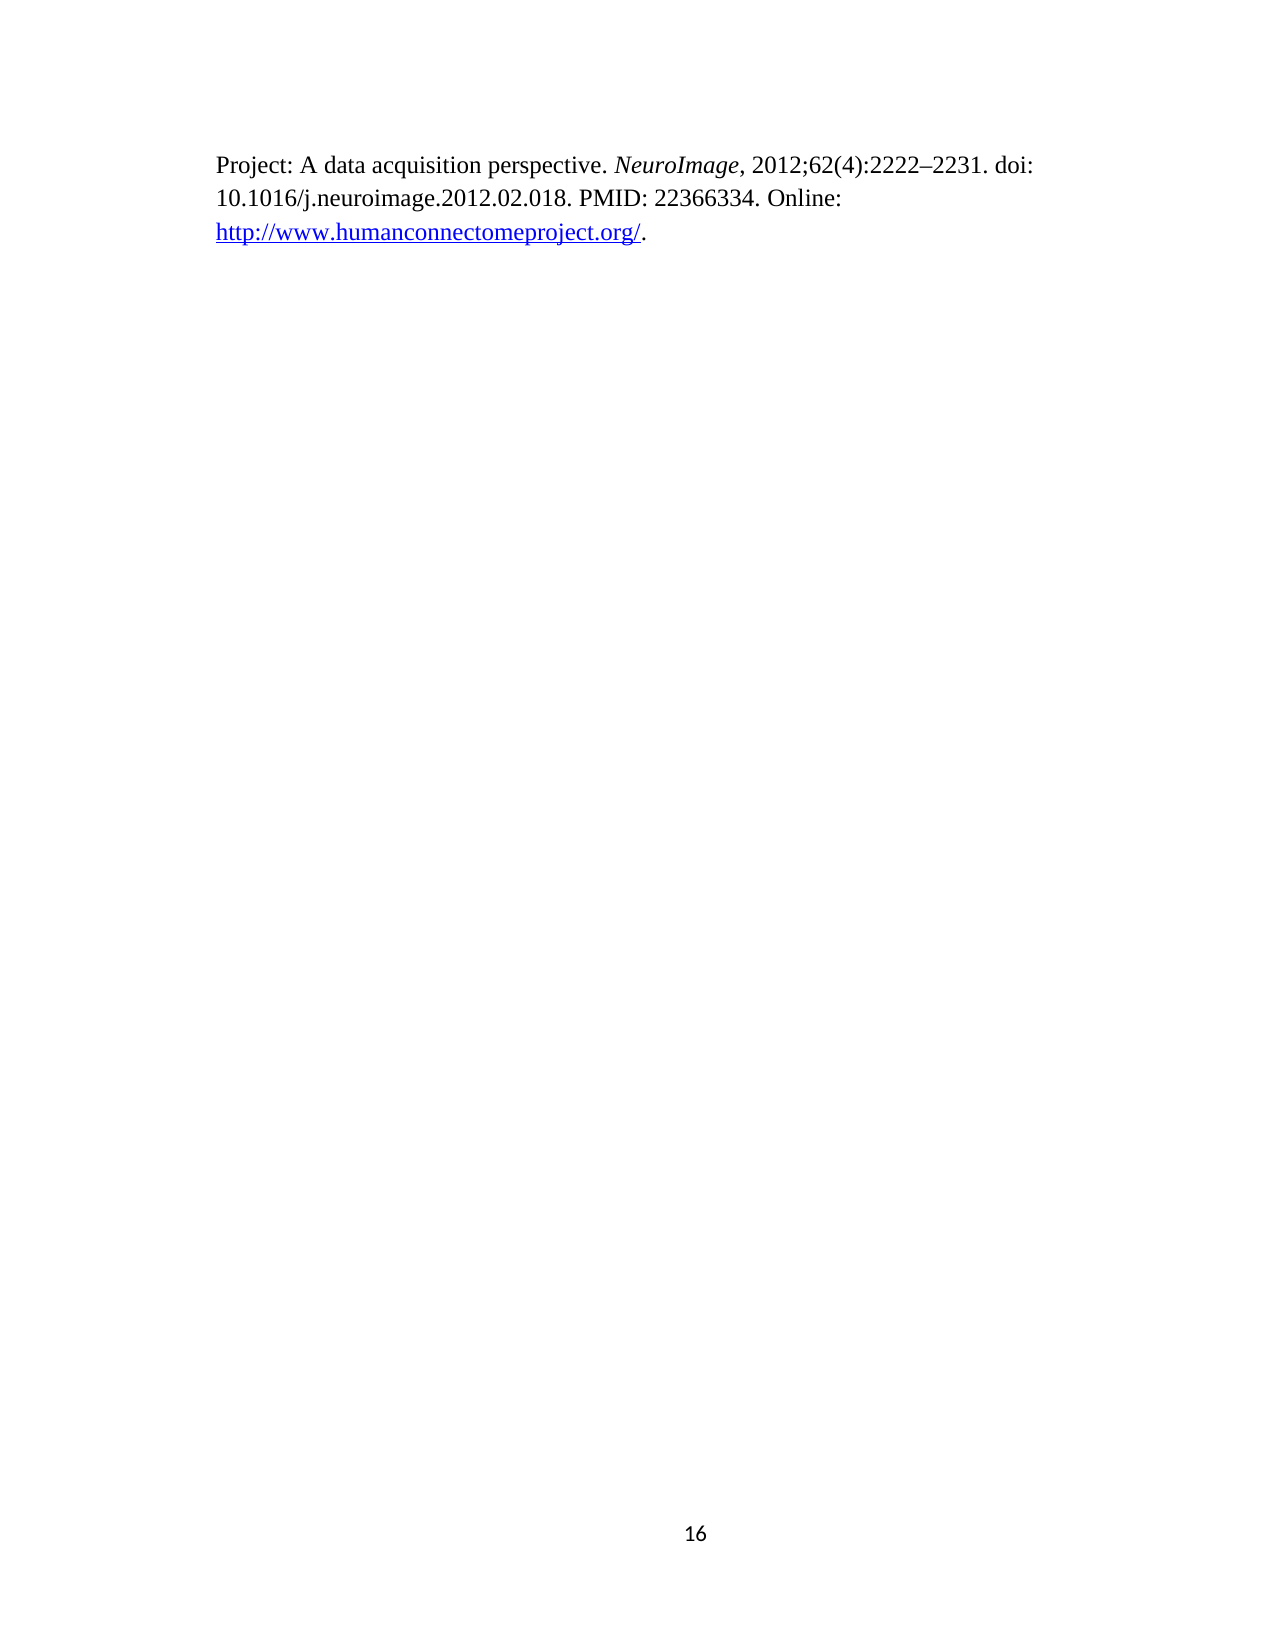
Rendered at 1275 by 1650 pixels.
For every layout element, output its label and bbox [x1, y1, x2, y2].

text [150, 150, 1125, 246]
